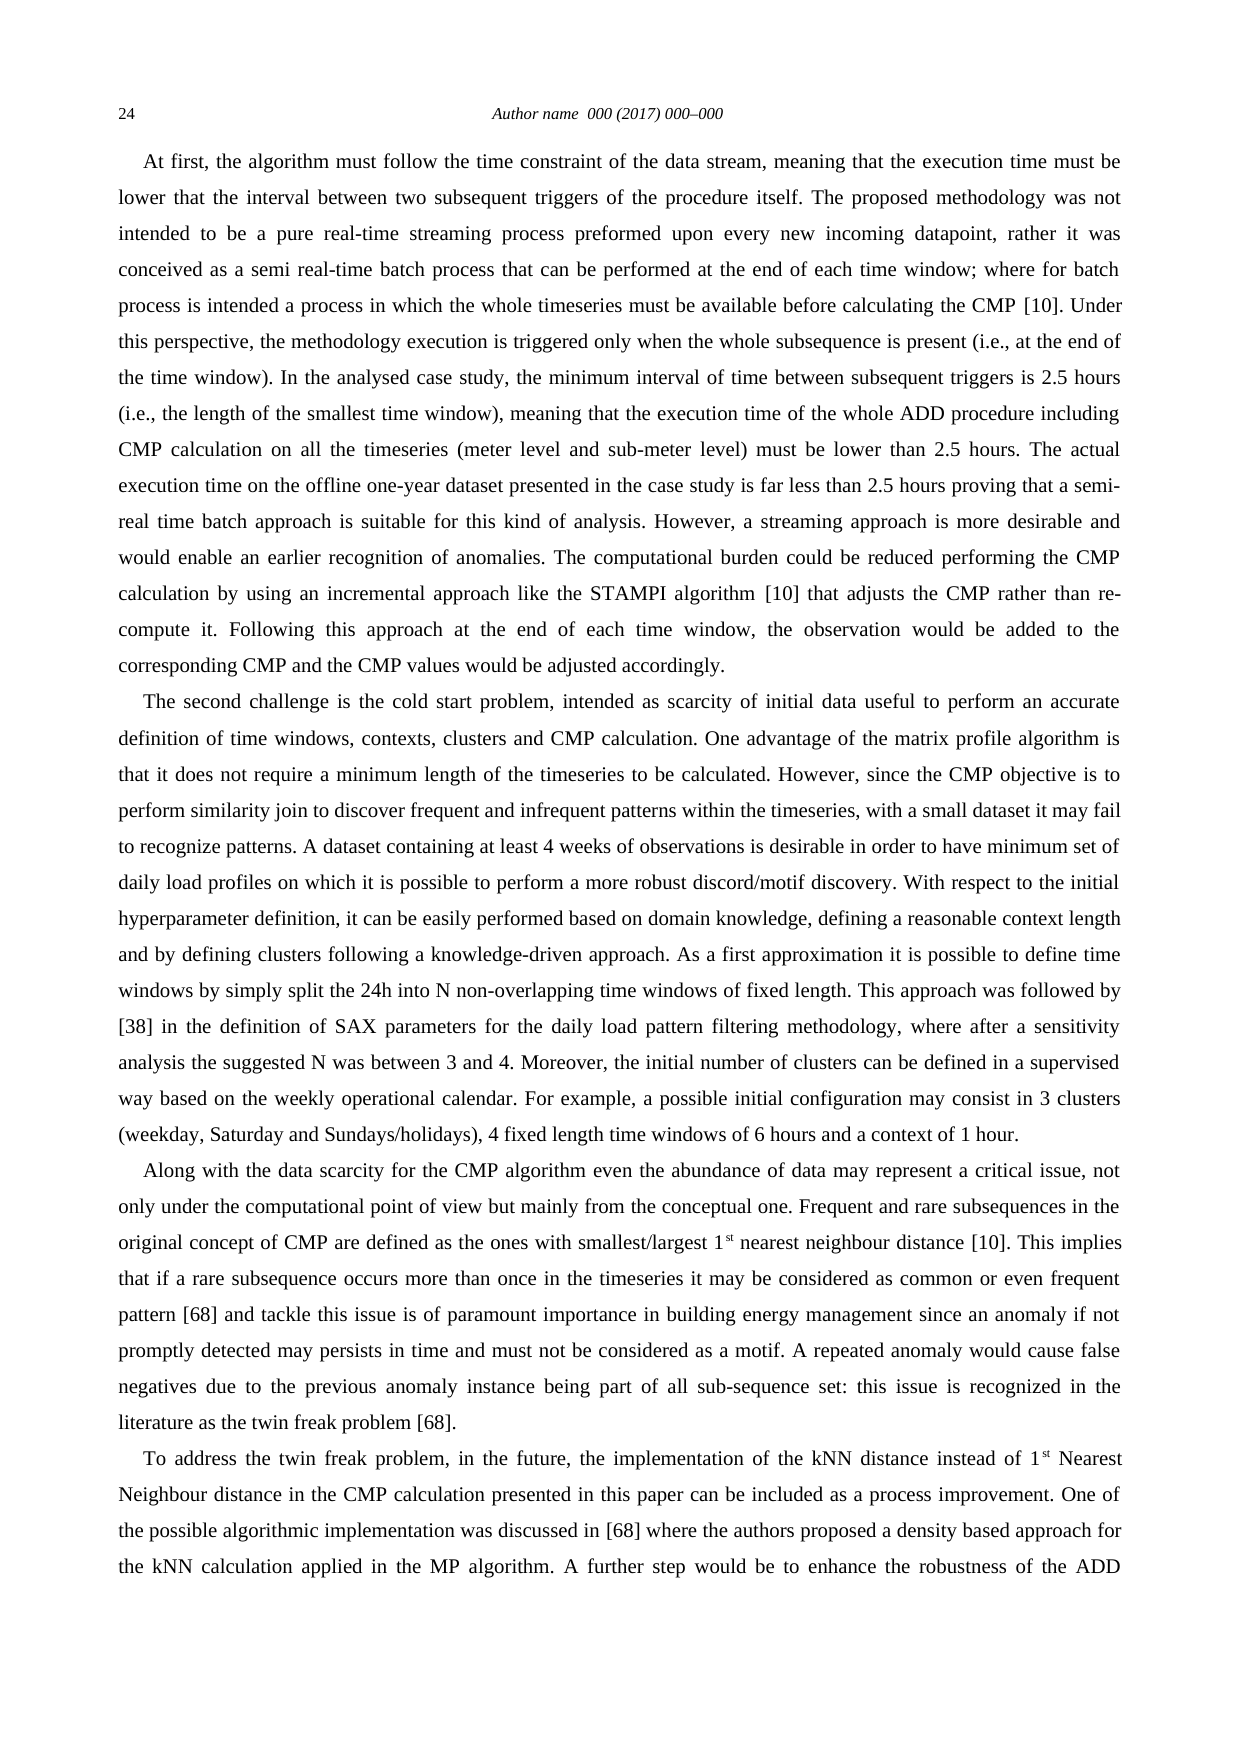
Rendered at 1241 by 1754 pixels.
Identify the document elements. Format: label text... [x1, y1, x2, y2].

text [118, 1446, 1122, 1578]
text At first, the algorithm must follow the time constraint of the data stream, meaning that the execution time must be lower that the interval between two subsequent triggers of the procedure itself. The proposed methodology was not intended to be a pure real-time streaming process preformed upon every new incoming datapoint, rather it was conceived as a semi real-time batch process that can be performed at the end of each time window; where for batch process is intended a process in which the whole timeseries must be available before calculating the CMP [10]. Under this perspective, the methodology execution is triggered only when the whole subsequence is present (i.e., at the end of the time window). In the analysed case study, the minimum interval of time between subsequent triggers is 2.5 hours (i.e., the length of the smallest time window), meaning that the execution time of the whole ADD procedure including CMP calculation on all the timeseries (meter level and sub-meter level) must be lower than 2.5 hours. The actual execution time on the offline one-year dataset presented in the case study is far less than 2.5 hours proving that a semi-real time batch approach is suitable for this kind of analysis. However, a streaming approach is more desirable and would enable an earlier recognition of anomalies. The computational burden could be reduced performing the CMP calculation by using an incremental approach like the STAMPI algorithm [10] that adjusts the CMP rather than re-compute it. Following this approach at the end of each time window, the observation would be added to the corresponding CMP and the CMP values would be adjusted accordingly. [118, 149, 1122, 677]
text The second challenge is the cold start problem, intended as scarcity of initial data useful to perform an accurate definition of time windows, contexts, clusters and CMP calculation. One advantage of the matrix profile algorithm is that it does not require a minimum length of the timeseries to be calculated. However, since the CMP objective is to perform similarity join to discover frequent and infrequent patterns within the timeseries, with a small dataset it may fail to recognize patterns. A dataset containing at least 4 weeks of observations is desirable in order to have minimum set of daily load profiles on which it is possible to perform a more robust discord/motif discovery. With respect to the initial hyperparameter definition, it can be easily performed based on domain knowledge, defining a reasonable context length and by defining clusters following a knowledge-driven approach. As a first approximation it is possible to define time windows by simply split the 24h into N non-overlapping time windows of fixed length. This approach was followed by [38] in the definition of SAX parameters for the daily load pattern filtering methodology, where after a sensitivity analysis the suggested N was between 3 and 4. Moreover, the initial number of clusters can be defined in a supervised way based on the weekly operational calendar. For example, a possible initial configuration may consist in 3 clusters (weekday, Saturday and Sundays/holidays), 4 fixed length time windows of 6 hours and a context of 1 hour. [118, 689, 1122, 1146]
text Along with the data scarcity for the CMP algorithm even the abundance of data may represent a critical issue, not only under the computational point of view but mainly from the conceptual one. Frequent and rare subsequences in the original concept of CMP are defined as the ones with smallest/largest 1st nearest neighbour distance [10]. This implies that if a rare subsequence occurs more than once in the timeseries it may be considered as common or even frequent pattern [68] and tackle this issue is of paramount importance in building energy management since an anomaly if not promptly detected may persists in time and must not be considered as a motif. A repeated anomaly would cause false negatives due to the previous anomaly instance being part of all sub-sequence set: this issue is recognized in the literature as the twin freak problem [68]. [118, 1158, 1122, 1434]
